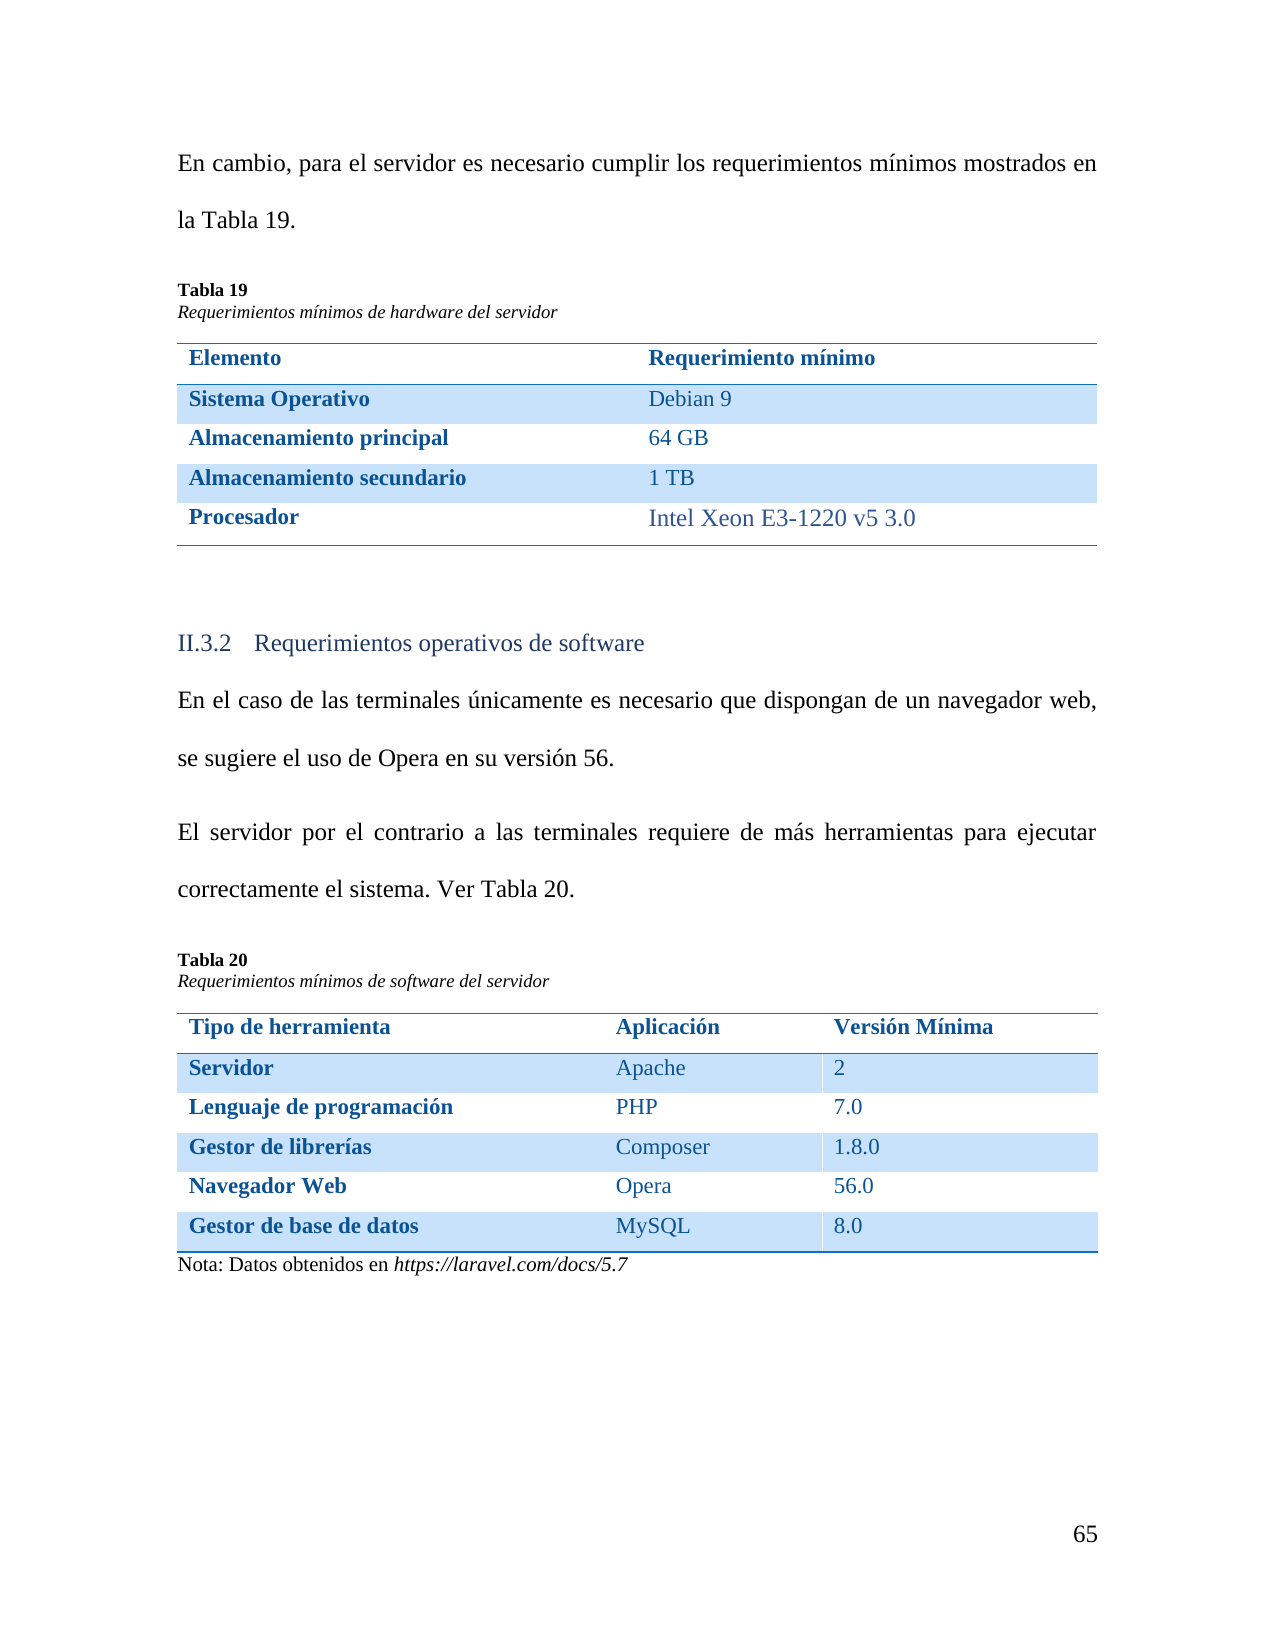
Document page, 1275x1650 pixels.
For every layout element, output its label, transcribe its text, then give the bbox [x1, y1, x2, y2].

table_cell Opera [604, 1173, 822, 1212]
subtitle Requerimientos operativos de software [177, 628, 1098, 656]
table_header Requerimiento mínimo [637, 344, 1097, 384]
table_cell Sistema Operativo [177, 385, 637, 424]
table_cell MySQL [604, 1212, 822, 1251]
table_header Aplicación [604, 1014, 822, 1053]
table_header Versión Mínima [823, 1014, 1098, 1053]
table_cell Debian 9 [637, 385, 1097, 424]
text Nota: Datos obtenidos en https://laravel.com/docs/5.7 [177, 1253, 1098, 1276]
text El servidor por el contrario a las terminales requiere de más herramientas para ejecutar correctamente el sistema. Ver Tabla 20. [177, 817, 1098, 903]
table_cell Composer [604, 1133, 822, 1172]
text En el caso de las terminales únicamente es necesario que dispongan de un navegador web, se sugiere el uso de Opera en su versión 56. [177, 685, 1098, 771]
table_cell Intel Xeon E3-1220 v5 3.0 [637, 503, 1097, 545]
table_cell Navegador Web [177, 1173, 604, 1212]
table_cell Gestor de base de datos [177, 1212, 604, 1251]
table_cell 1.8.0 [823, 1133, 1098, 1172]
table_cell 56.0 [823, 1173, 1098, 1212]
text Tabla 19 Requerimientos mínimos de hardware del servidor [177, 279, 1098, 322]
table_cell Servidor [177, 1054, 604, 1093]
text Tabla 20 Requerimientos mínimos de software del servidor [177, 948, 1098, 992]
table_cell Lenguaje de programación [177, 1094, 604, 1133]
table_cell Gestor de librerías [177, 1133, 604, 1172]
table_cell 64 GB [637, 424, 1097, 464]
text En cambio, para el servidor es necesario cumplir los requerimientos mínimos mostrados en la Tabla 19. [177, 148, 1098, 234]
table_cell 2 [823, 1054, 1098, 1093]
table_cell Apache [604, 1054, 822, 1093]
table_cell Almacenamiento principal [177, 424, 637, 464]
table_cell PHP [604, 1094, 822, 1133]
table_cell Procesador [177, 503, 637, 545]
table_cell 1 TB [637, 464, 1097, 503]
table_header Elemento [177, 344, 637, 384]
table_cell 7.0 [823, 1094, 1098, 1133]
table_cell Almacenamiento secundario [177, 464, 637, 503]
table_header Tipo de herramienta [177, 1014, 604, 1053]
table_cell 8.0 [823, 1212, 1098, 1251]
